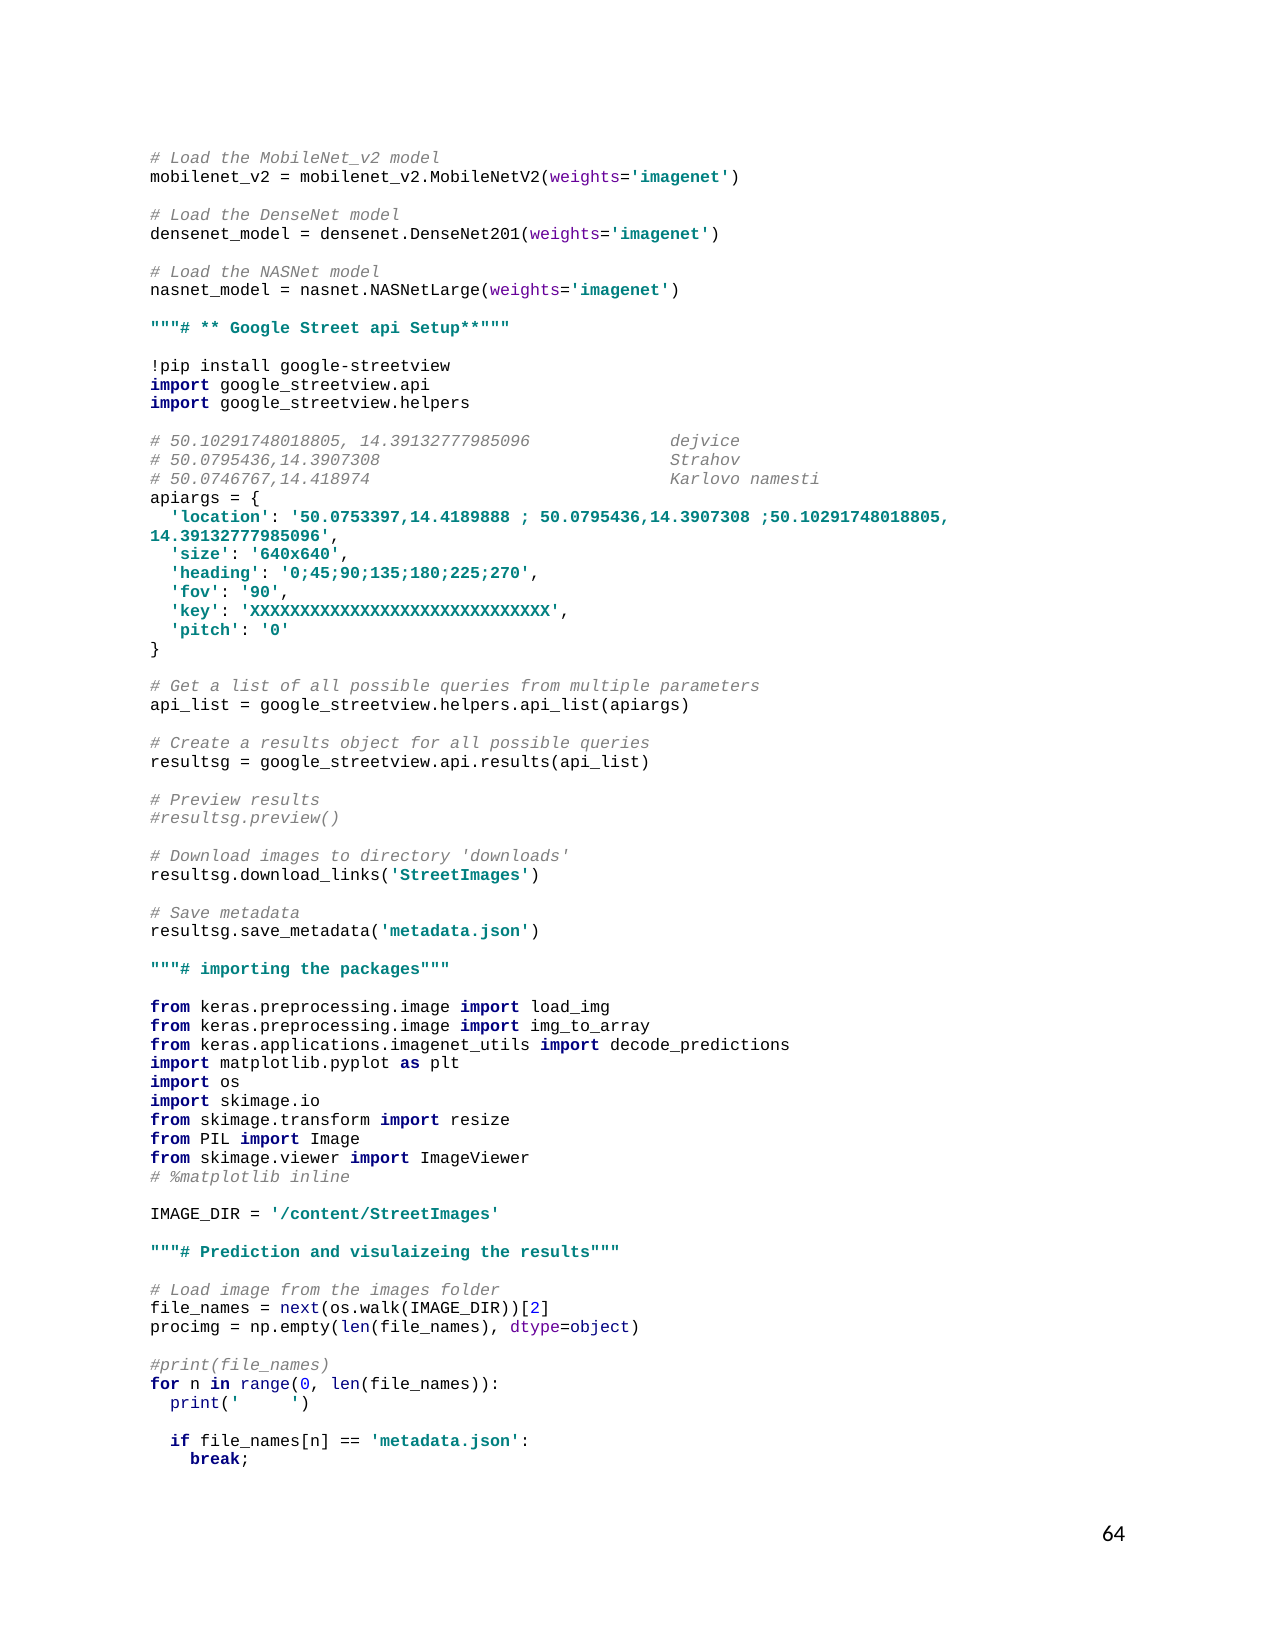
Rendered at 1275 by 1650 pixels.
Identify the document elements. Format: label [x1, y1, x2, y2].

text [150, 150, 1125, 1489]
